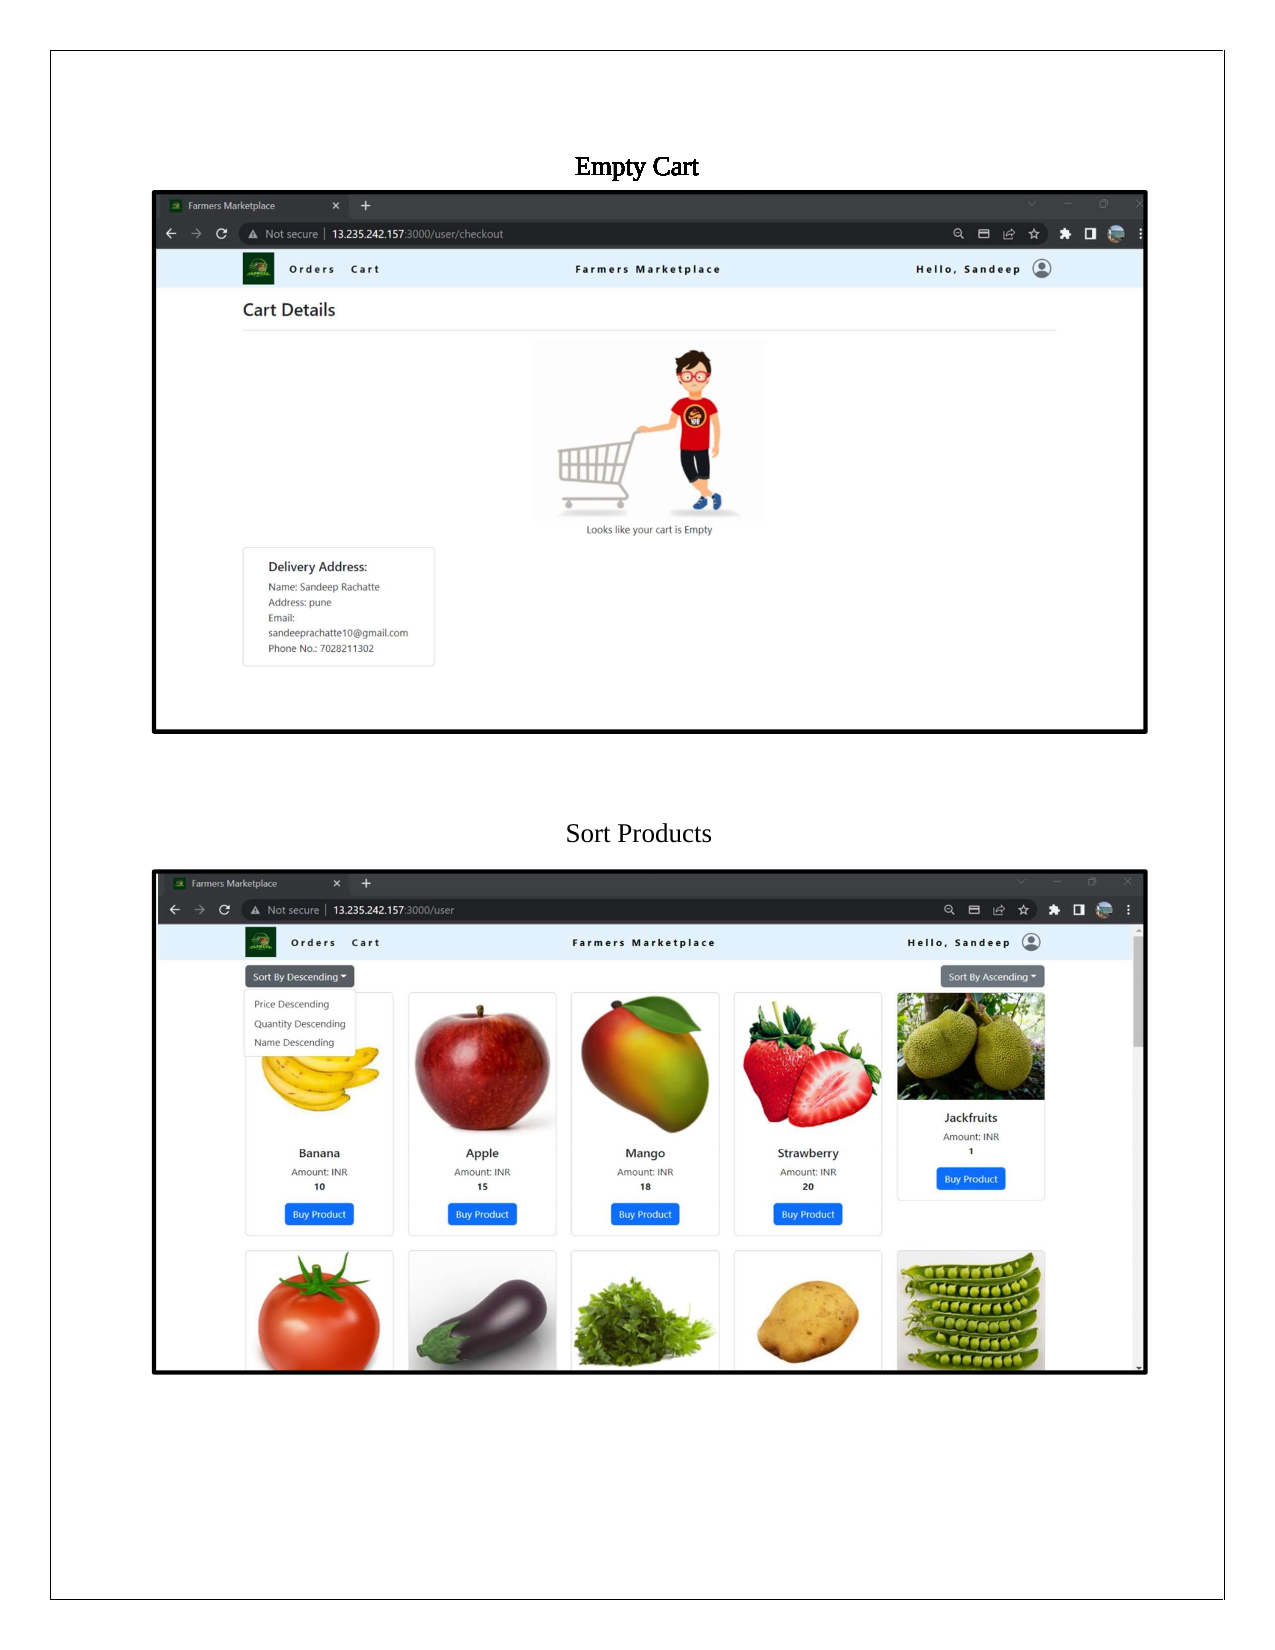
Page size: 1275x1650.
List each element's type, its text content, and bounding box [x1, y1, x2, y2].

picture [157, 195, 1143, 729]
text Sort Products [119, 817, 712, 848]
picture [157, 874, 1143, 1370]
